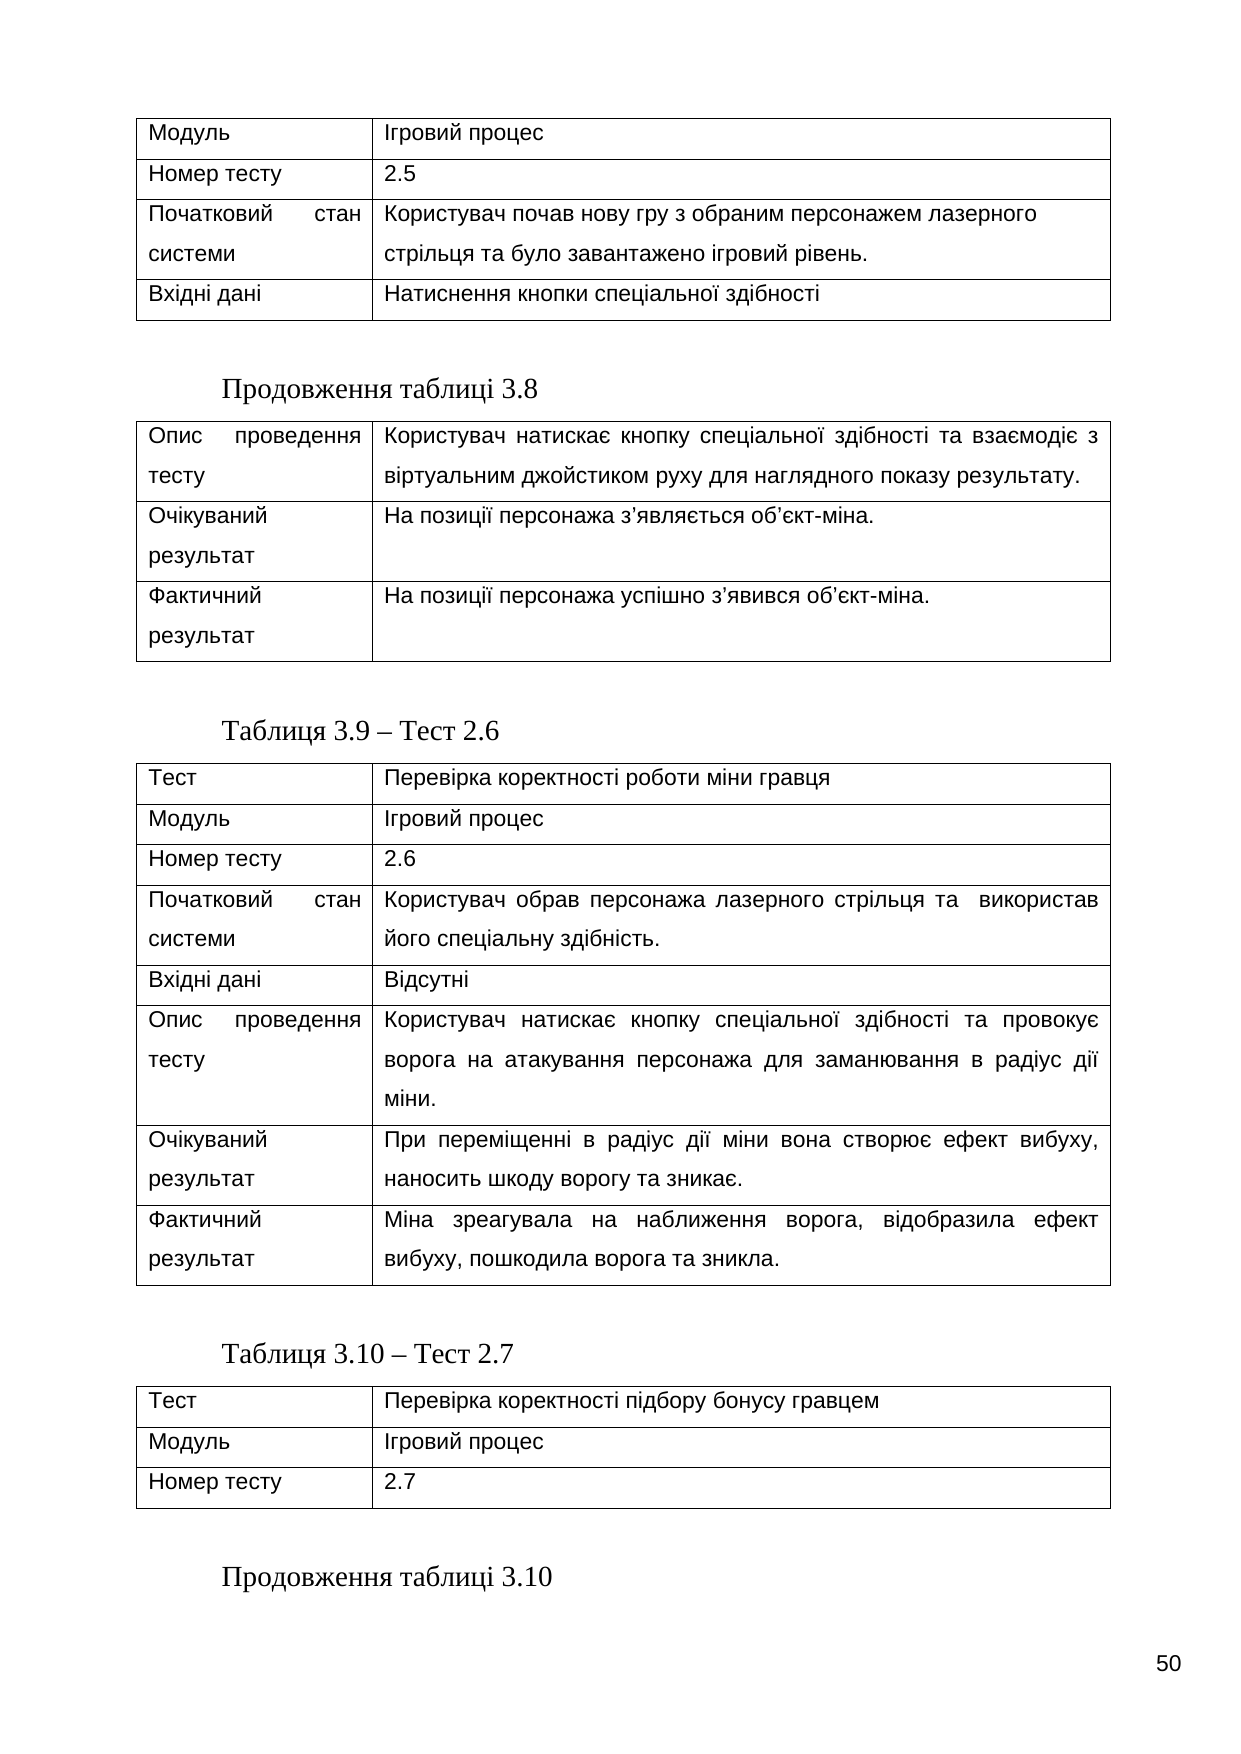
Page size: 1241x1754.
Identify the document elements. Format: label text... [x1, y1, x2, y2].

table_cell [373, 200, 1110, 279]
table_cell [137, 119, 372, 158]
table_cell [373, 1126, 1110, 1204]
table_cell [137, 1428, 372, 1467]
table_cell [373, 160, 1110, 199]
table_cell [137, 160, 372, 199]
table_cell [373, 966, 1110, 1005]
text Таблиця 3.10 – Тест 2.7 [148, 1336, 1181, 1369]
text Таблиця 3.9 – Тест 2.6 [148, 713, 1181, 746]
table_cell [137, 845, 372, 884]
text Продовження таблиці 3.10 [148, 1559, 1181, 1593]
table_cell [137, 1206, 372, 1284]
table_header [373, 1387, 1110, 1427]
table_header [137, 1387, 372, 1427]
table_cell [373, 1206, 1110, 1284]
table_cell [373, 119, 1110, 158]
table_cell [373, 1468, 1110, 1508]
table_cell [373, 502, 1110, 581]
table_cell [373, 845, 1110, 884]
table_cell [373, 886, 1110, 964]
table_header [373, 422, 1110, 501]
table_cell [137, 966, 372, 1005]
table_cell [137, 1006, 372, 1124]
text Продовження таблиці 3.8 [148, 371, 1181, 404]
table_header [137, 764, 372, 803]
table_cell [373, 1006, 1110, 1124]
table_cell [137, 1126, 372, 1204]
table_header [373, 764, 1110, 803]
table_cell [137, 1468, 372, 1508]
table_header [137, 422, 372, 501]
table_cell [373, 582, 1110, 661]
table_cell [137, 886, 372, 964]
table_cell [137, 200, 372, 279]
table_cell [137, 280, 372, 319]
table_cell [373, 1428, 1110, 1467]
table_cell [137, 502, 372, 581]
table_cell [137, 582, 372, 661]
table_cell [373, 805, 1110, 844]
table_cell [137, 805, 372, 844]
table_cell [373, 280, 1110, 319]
